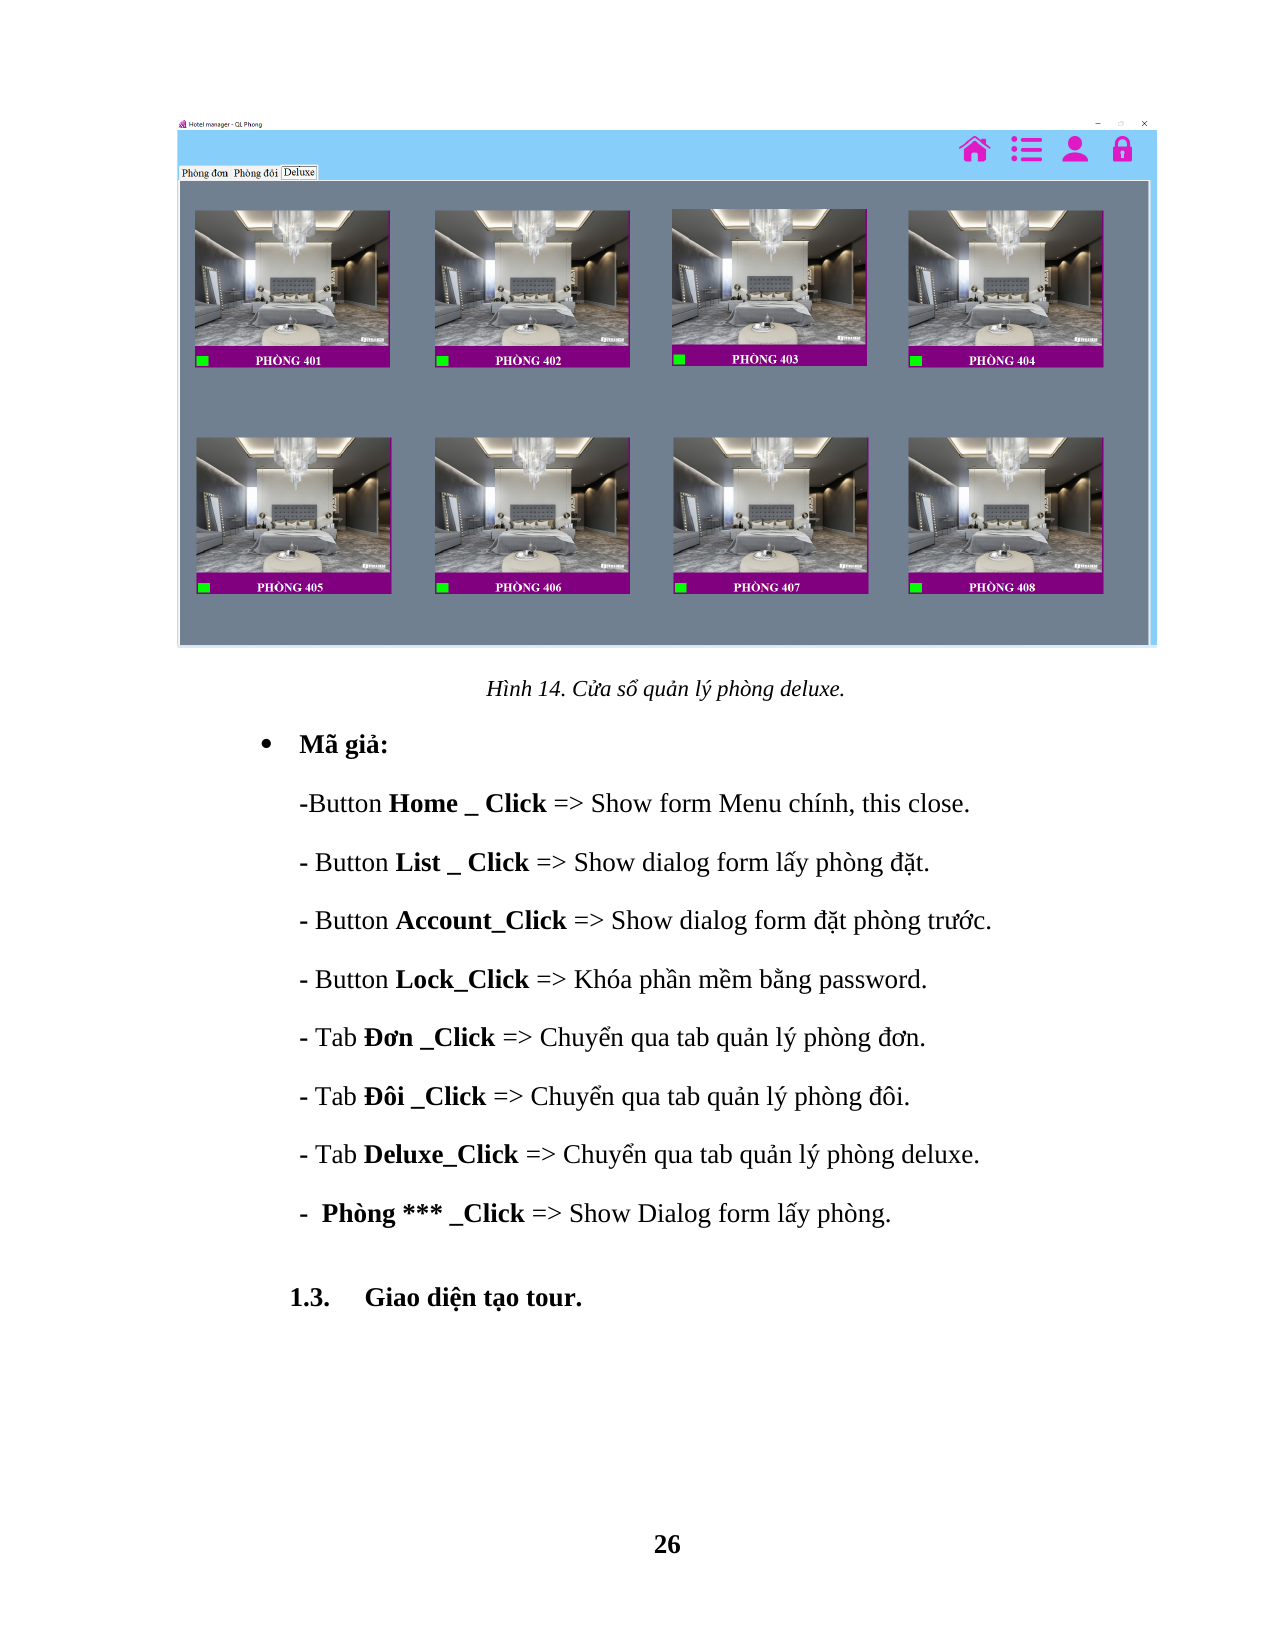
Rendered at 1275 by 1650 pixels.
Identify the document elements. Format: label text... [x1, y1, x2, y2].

picture [177, 118, 1157, 648]
list - Tab Đôi _Click => Chuyển qua tab quản lý phòng đôi. [299, 1080, 1157, 1111]
list Mã giả: [262, 729, 1157, 760]
list Giao diện tạo tour. [289, 1281, 1157, 1312]
list - Tab Đơn _Click => Chuyển qua tab quản lý phòng đơn. [299, 1022, 1157, 1053]
list - Phòng *** _Click => Show Dialog form lấy phòng. [299, 1197, 1157, 1228]
list - Tab Deluxe_Click => Chuyển qua tab quản lý phòng deluxe. [299, 1139, 1157, 1170]
list - Button Lock_Click => Khóa phần mềm bằng password. [299, 963, 1157, 994]
list Hình 14. Cửa sổ quản lý phòng deluxe. [177, 675, 1157, 702]
list -Button Home _ Click => Show form Menu chính, this close. [299, 787, 1157, 818]
list - Button List _ Click => Show dialog form lấy phòng đặt. [299, 846, 1157, 877]
list - Button Account_Click => Show dialog form đặt phòng trước. [299, 904, 1157, 936]
